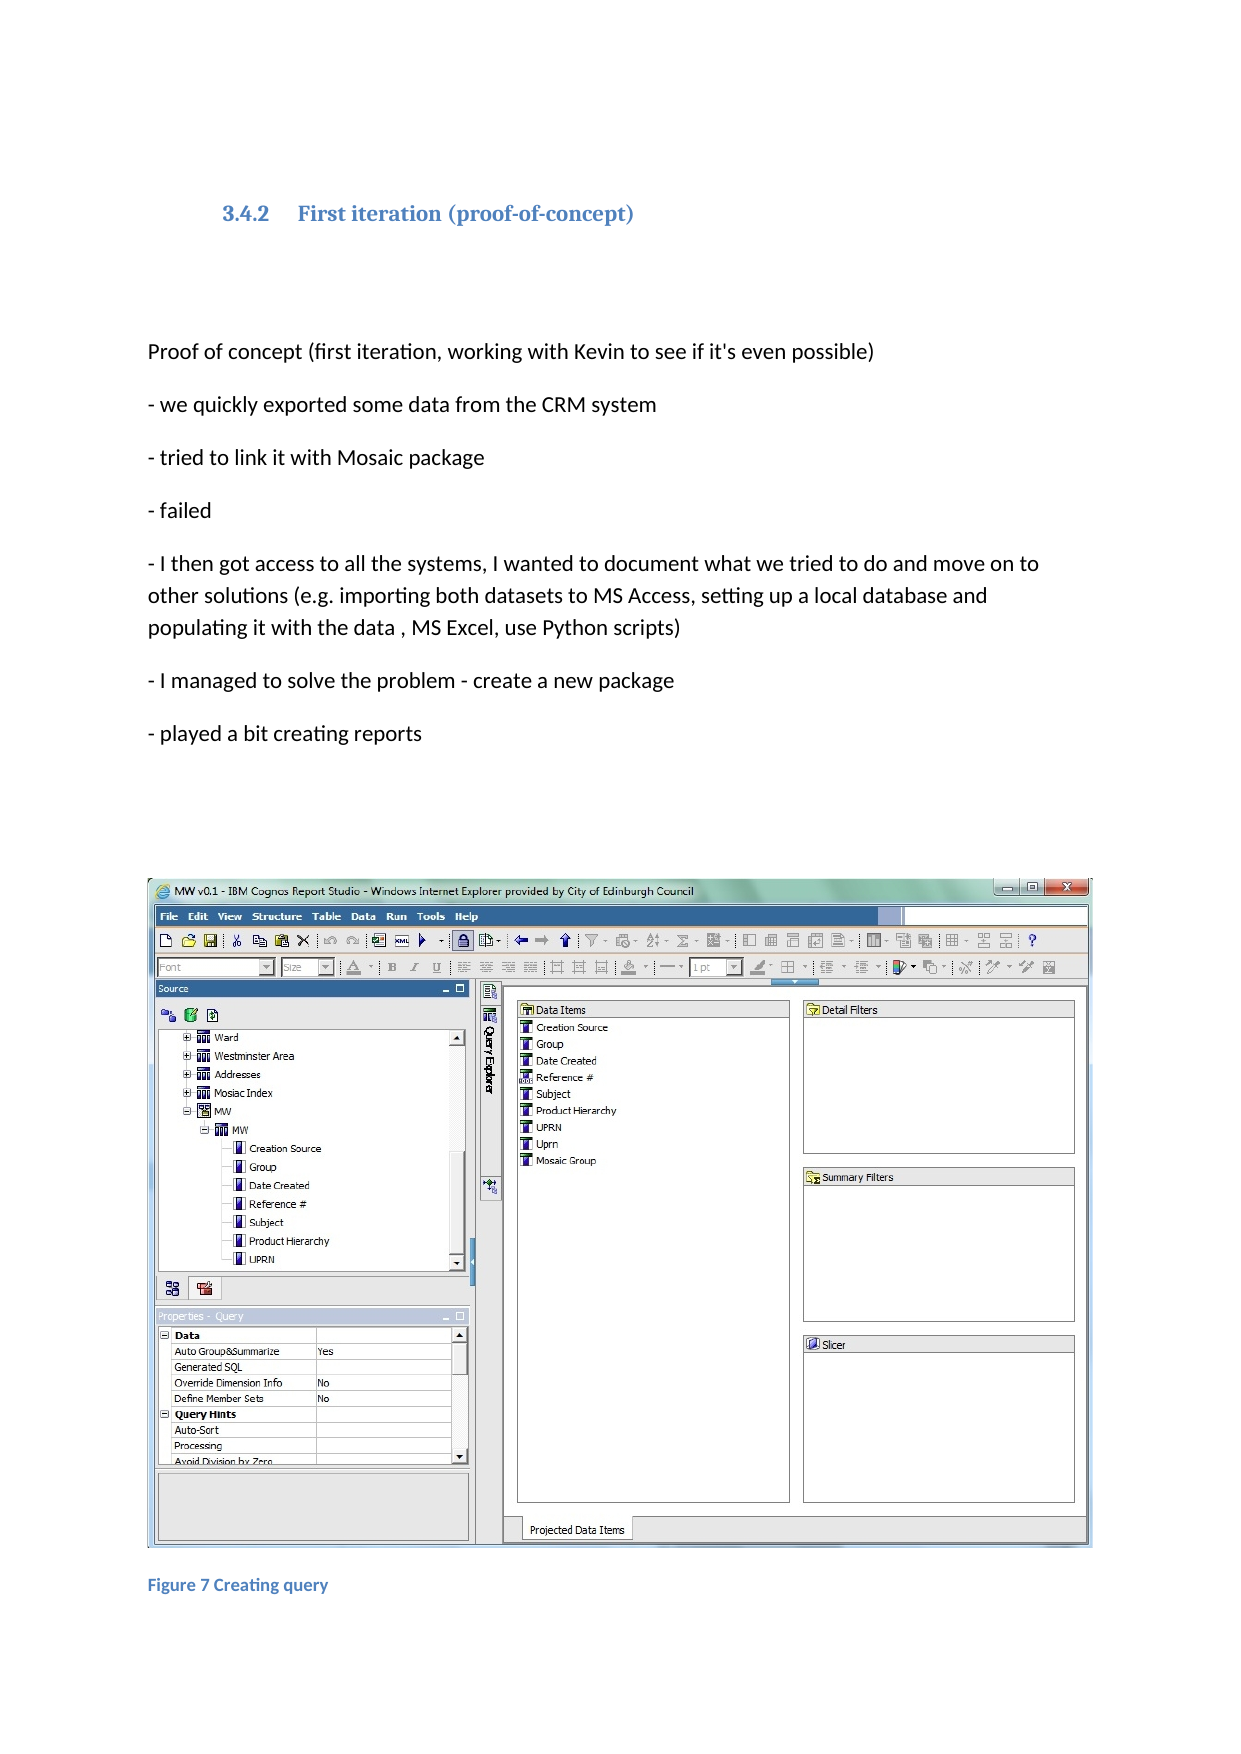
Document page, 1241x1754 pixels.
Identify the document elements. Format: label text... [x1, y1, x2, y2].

picture [147, 878, 1093, 1548]
text - failed [148, 496, 1093, 524]
text Proof of concept (first iteration, working with Kevin to see if it's even possible) [148, 337, 1093, 365]
text - I then got access to all the systems, I wanted to document what we tried to do and move on to other solutions (e.g. importing both datasets to MS Access, setting up a local database and populating it with the data , MS Excel, use Python scripts) [148, 549, 1093, 641]
text - played a bit creating reports [148, 719, 1093, 747]
text - tried to link it with Mosaic package [148, 443, 1093, 471]
text - I managed to solve the problem - create a new package [148, 666, 1093, 694]
text - we quickly exported some data from the CRM system [148, 390, 1093, 418]
subtitle First iteration (proof-of-concept) [223, 201, 1093, 227]
